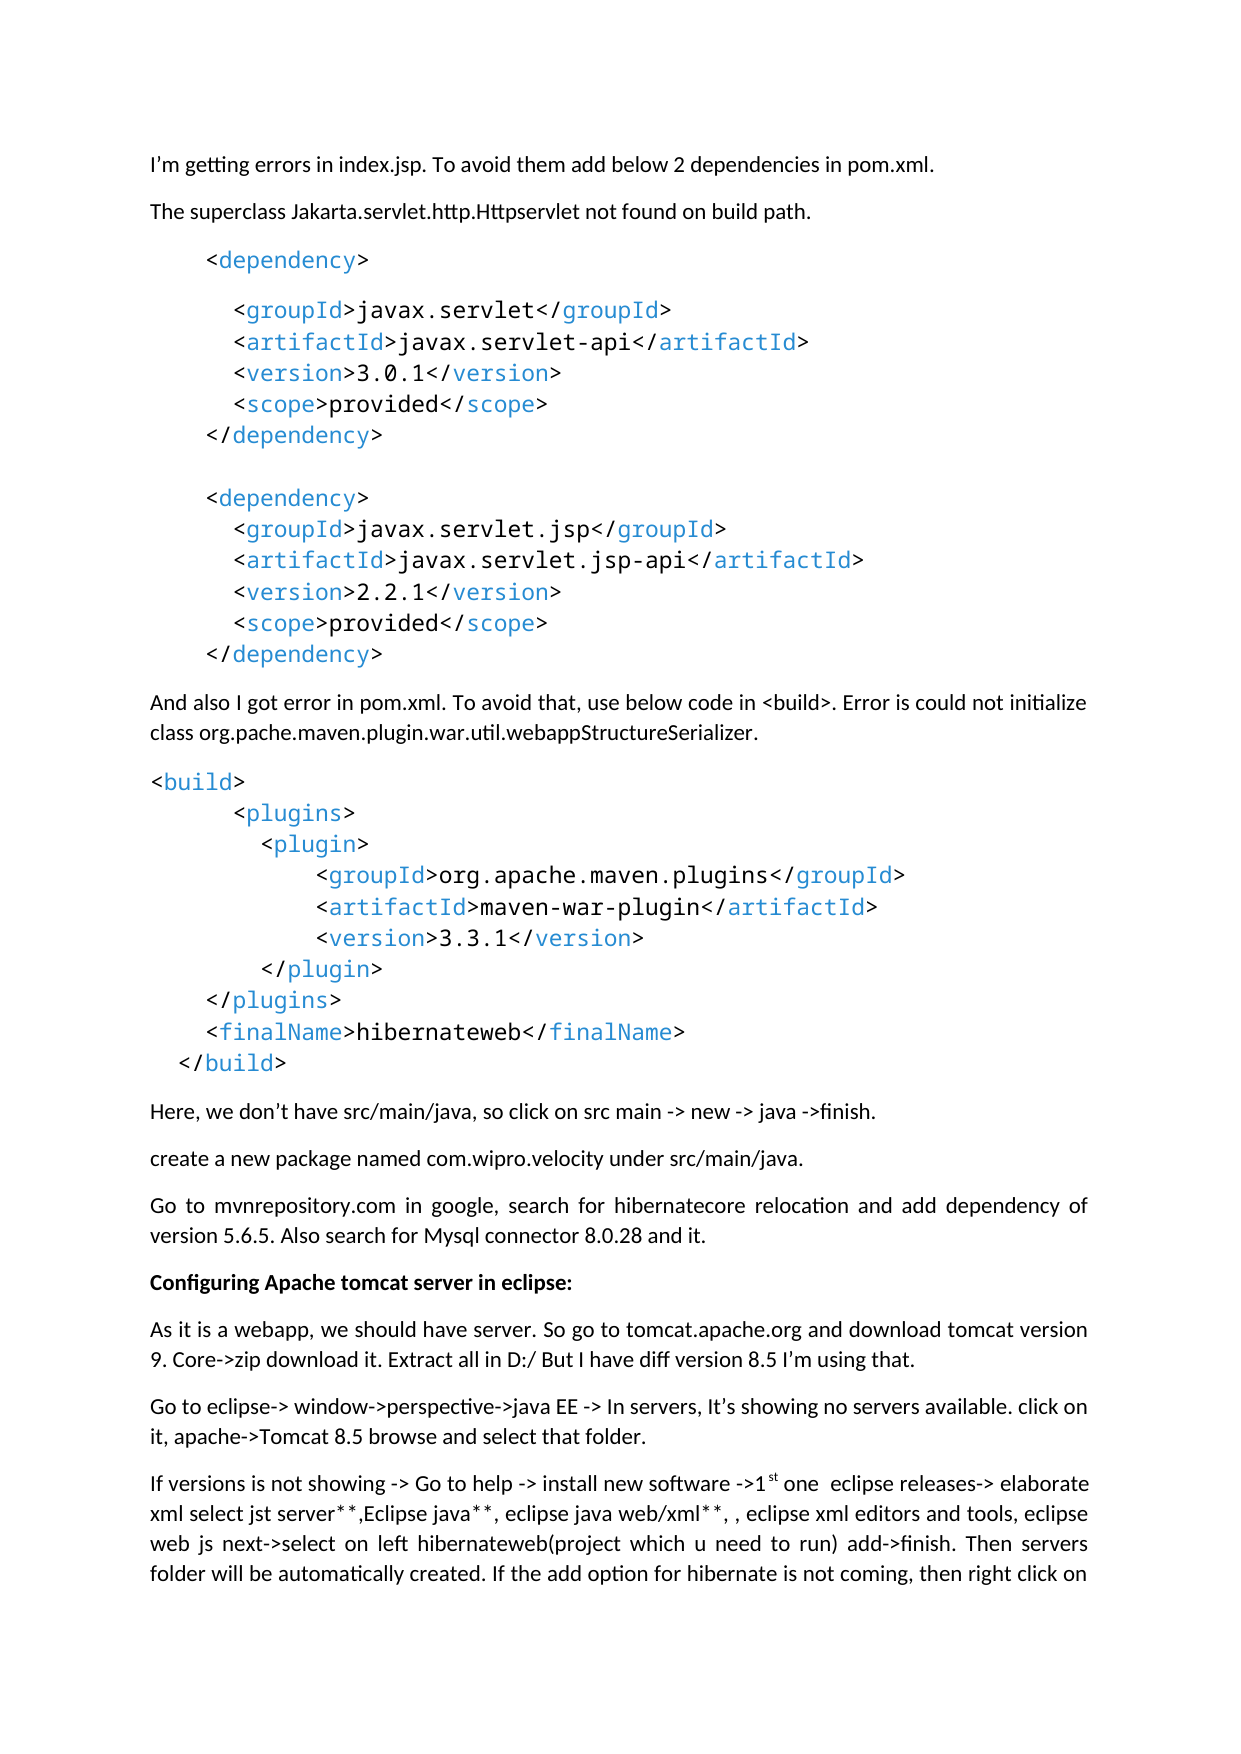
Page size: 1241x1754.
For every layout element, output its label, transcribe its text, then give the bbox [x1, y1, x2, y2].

text <version>3.3.1</version> [150, 922, 1090, 953]
text <groupId>javax.servlet.jsp</groupId> [150, 513, 1090, 544]
text Go to mvnrepository.com in google, search for hibernatecore relocation and add dependency of version 5.6.5. Also search for Mysql connector 8.0.28 and it. [150, 1191, 1090, 1249]
text <scope>provided</scope> [150, 607, 1090, 638]
text <dependency> [150, 482, 1090, 513]
text <artifactId>javax.servlet.jsp-api</artifactId> [150, 544, 1090, 575]
text <version>2.2.1</version> [150, 575, 1090, 607]
text <groupId>javax.servlet</groupId> [150, 294, 1090, 325]
text <scope>provided</scope> [150, 388, 1090, 419]
text create a new package named com.wipro.velocity under src/main/java. [150, 1144, 1090, 1172]
text </build> [150, 1047, 1090, 1078]
text </dependency> [150, 419, 1090, 450]
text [150, 1469, 1090, 1588]
text I’m getting errors in index.jsp. To avoid them add below 2 dependencies in pom.xml. [150, 150, 1090, 178]
text <finalName>hibernateweb</finalName> [150, 1015, 1090, 1047]
text <plugin> [150, 828, 1090, 859]
text <groupId>org.apache.maven.plugins</groupId> [150, 859, 1090, 890]
text Configuring Apache tomcat server in eclipse: [150, 1268, 1090, 1296]
text <plugins> [150, 797, 1090, 828]
text The superclass Jakarta.servlet.http.Httpservlet not found on build path. [150, 197, 1090, 225]
text Go to eclipse-> window->perspective->java EE -> In servers, It’s showing no servers available. click on it, apache->Tomcat 8.5 browse and select that folder. [150, 1392, 1090, 1450]
text <artifactId>javax.servlet-api</artifactId> [150, 325, 1090, 357]
text </plugins> [150, 984, 1090, 1015]
text <version>3.0.1</version> [150, 357, 1090, 388]
text </plugin> [150, 953, 1090, 984]
text <dependency> [150, 244, 1090, 275]
text And also I got error in pom.xml. To avoid that, use below code in <build>. Error is could not initialize class org.pache.maven.plugin.war.util.webappStructureSerializer. [150, 688, 1090, 747]
text As it is a webapp, we should have server. So go to tomcat.apache.org and download tomcat version 9. Core->zip download it. Extract all in D:/ But I have diff version 8.5 I’m using that. [150, 1315, 1090, 1373]
text <build> [150, 765, 1090, 797]
text Here, we don’t have src/main/java, so click on src main -> new -> java ->finish. [150, 1097, 1090, 1125]
text <artifactId>maven-war-plugin</artifactId> [150, 890, 1090, 922]
text </dependency> [150, 638, 1090, 669]
